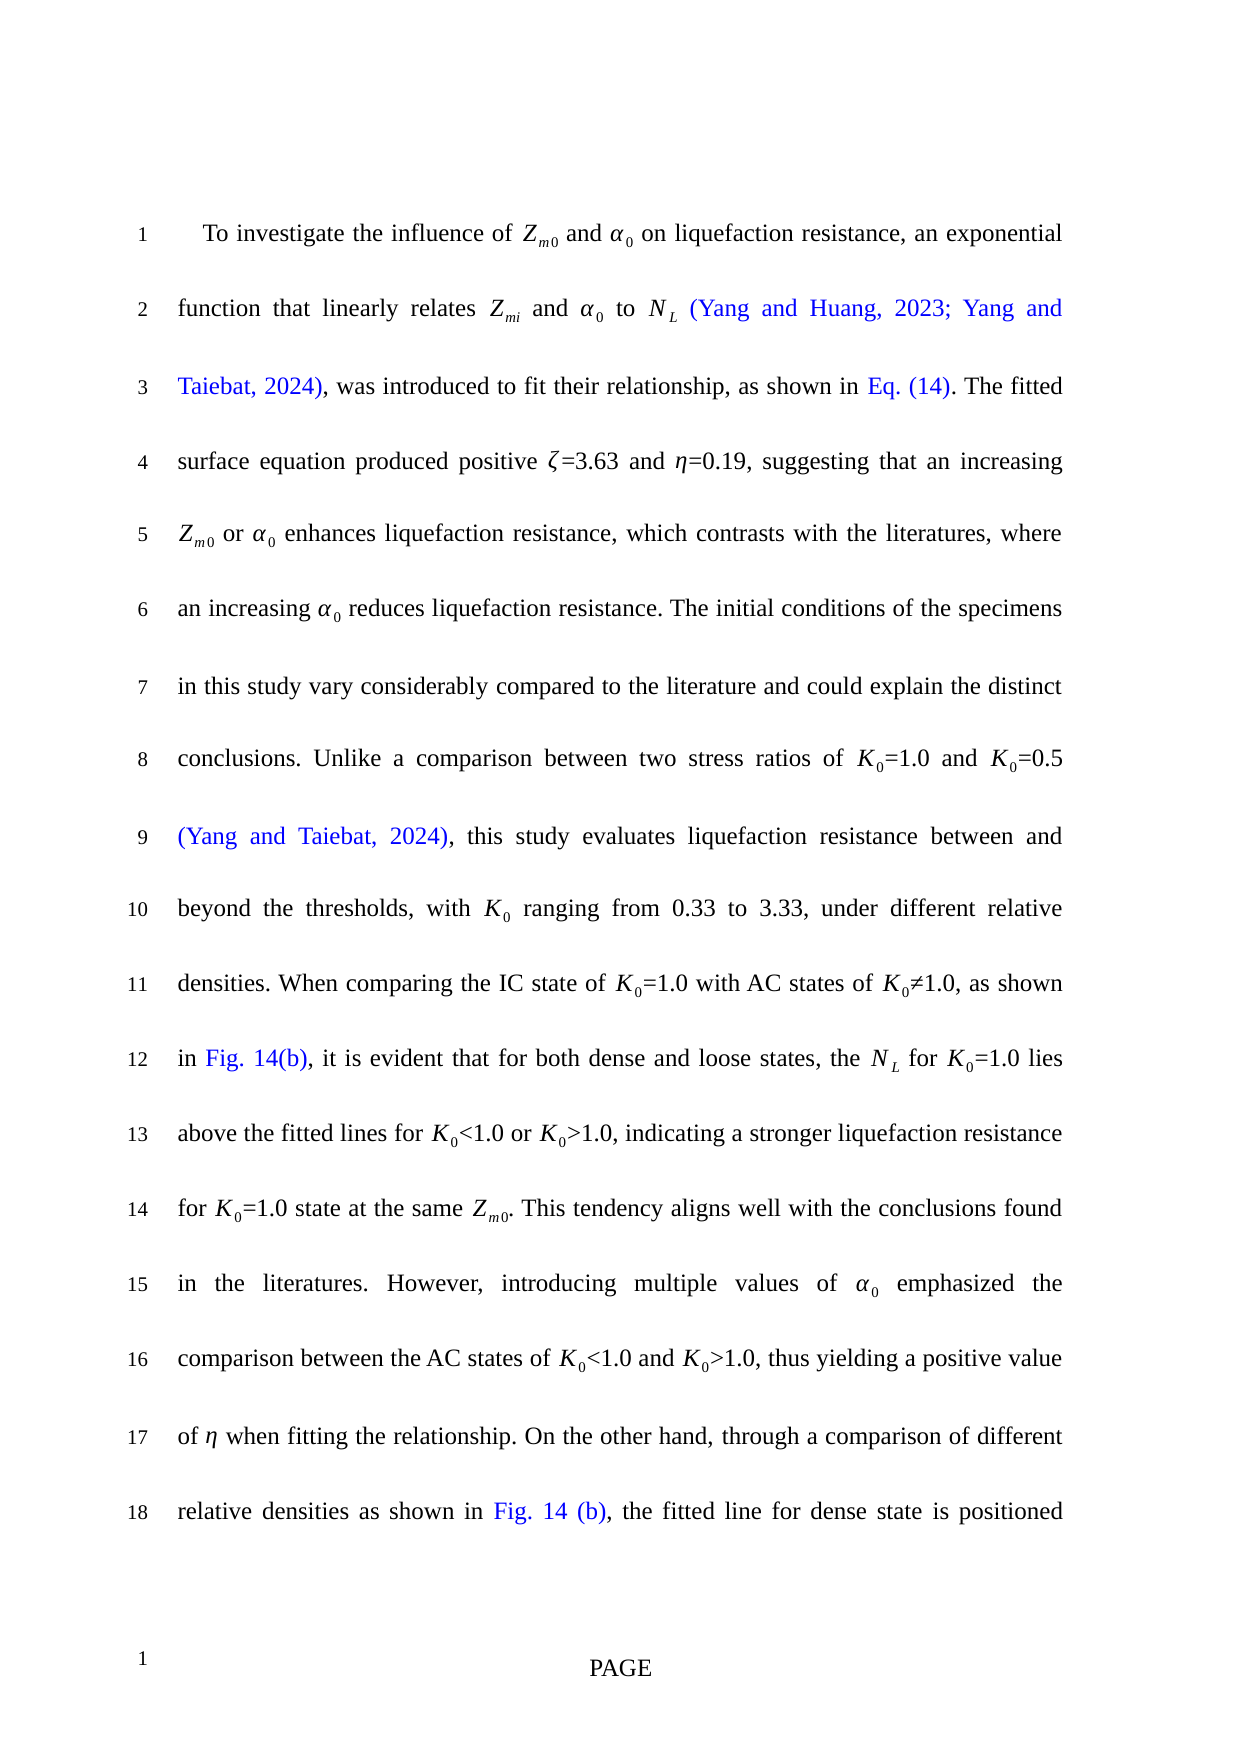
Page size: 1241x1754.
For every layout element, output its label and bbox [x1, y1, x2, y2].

text [177, 217, 1063, 1529]
